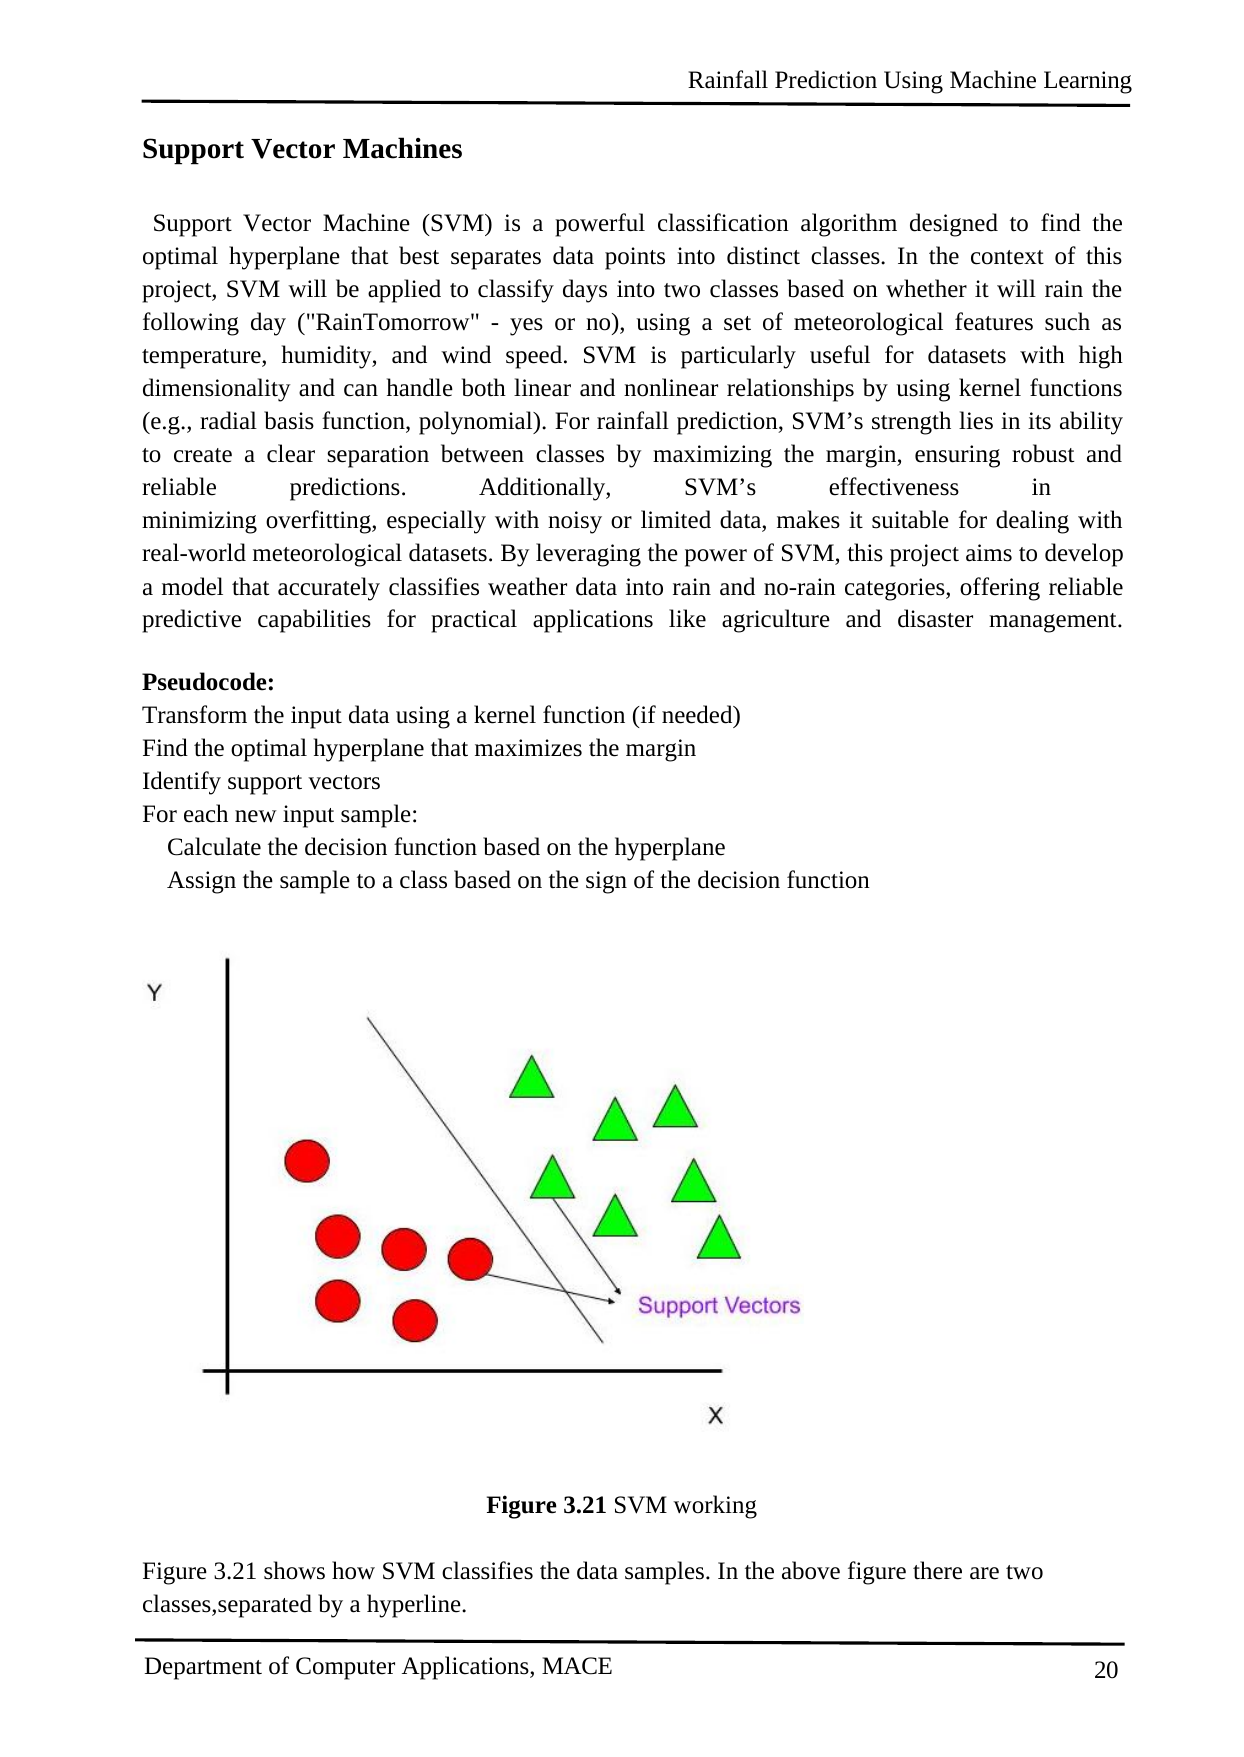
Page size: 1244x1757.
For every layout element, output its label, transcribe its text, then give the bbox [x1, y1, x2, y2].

text Assign the sample to a class based on the sign of the decision function [142, 866, 1124, 894]
text Figure 3.21 SVM working [119, 1490, 1124, 1519]
text Figure 3.21 shows how SVM classifies the data samples. In the above figure there are two [119, 1556, 1124, 1585]
text Transform the input data using a kernel function (if needed) [142, 700, 1124, 729]
text Find the optimal hyperplane that maximizes the margin [142, 733, 1124, 762]
subtitle Pseudocode: [142, 667, 1124, 696]
subtitle Support Vector Machines [142, 131, 1124, 165]
text Support Vector Machine (SVM) is a powerful classification algorithm designed to find the optimal hyperplane that best separates data points into distinct classes. In the context of this project, SVM will be applied to classify days into two classes based on whether it will rain the following day ("RainTomorrow" - yes or no), using a set of meteorological features such as temperature, humidity, and wind speed. SVM is particularly useful for datasets with high dimensionality and can handle both linear and nonlinear relationships by using kernel functions (e.g., radial basis function, polynomial). For rainfall prediction, SVM’s strength lies in its ability to create a clear separation between classes by maximizing the margin, ensuring robust and reliable predictions. Additionally, SVM’s effectiveness in minimizing overfitting, especially with noisy or limited data, makes it suitable for dealing with real-world meteorological datasets. By leveraging the power of SVM, this project aims to develop a model that accurately classifies weather data into rain and no-rain categories, offering reliable predictive capabilities for practical applications like agriculture and disaster management. [142, 208, 1124, 663]
text classes,separated by a hyperline. [119, 1589, 1124, 1618]
text Calculate the decision function based on the hyperplane [142, 832, 1124, 861]
text For each new input sample: [142, 799, 1124, 828]
text Identify support vectors [142, 766, 1124, 795]
picture [141, 931, 805, 1454]
